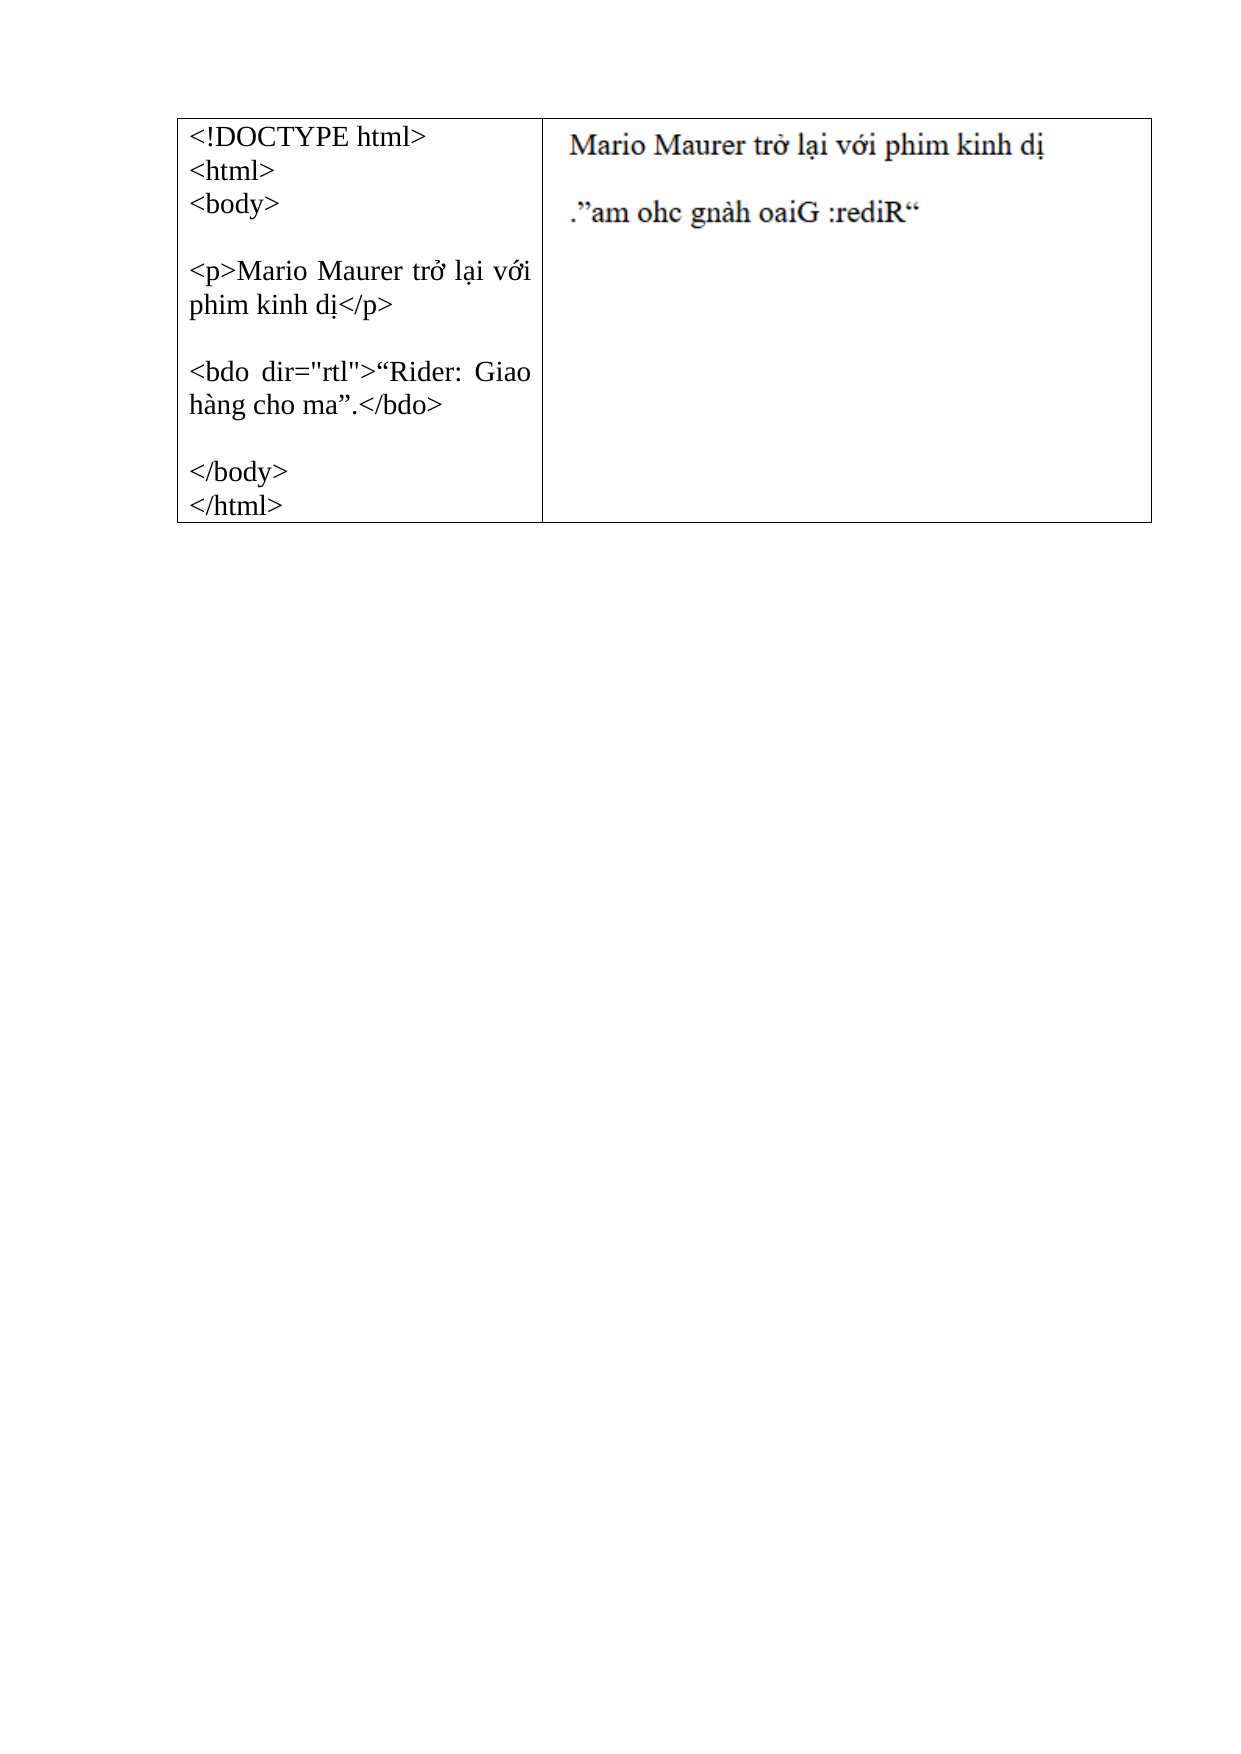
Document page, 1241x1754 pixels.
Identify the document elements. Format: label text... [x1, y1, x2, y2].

table_cell [543, 119, 1151, 522]
picture [554, 119, 1112, 274]
table_cell <!DOCTYPE html> <html> <body> <p>Mario Maurer trở lại với phim kinh dị</p> <bdo dir="rtl">“Rider: Giao hàng cho ma”.</bdo> </body> </html> [178, 119, 542, 522]
